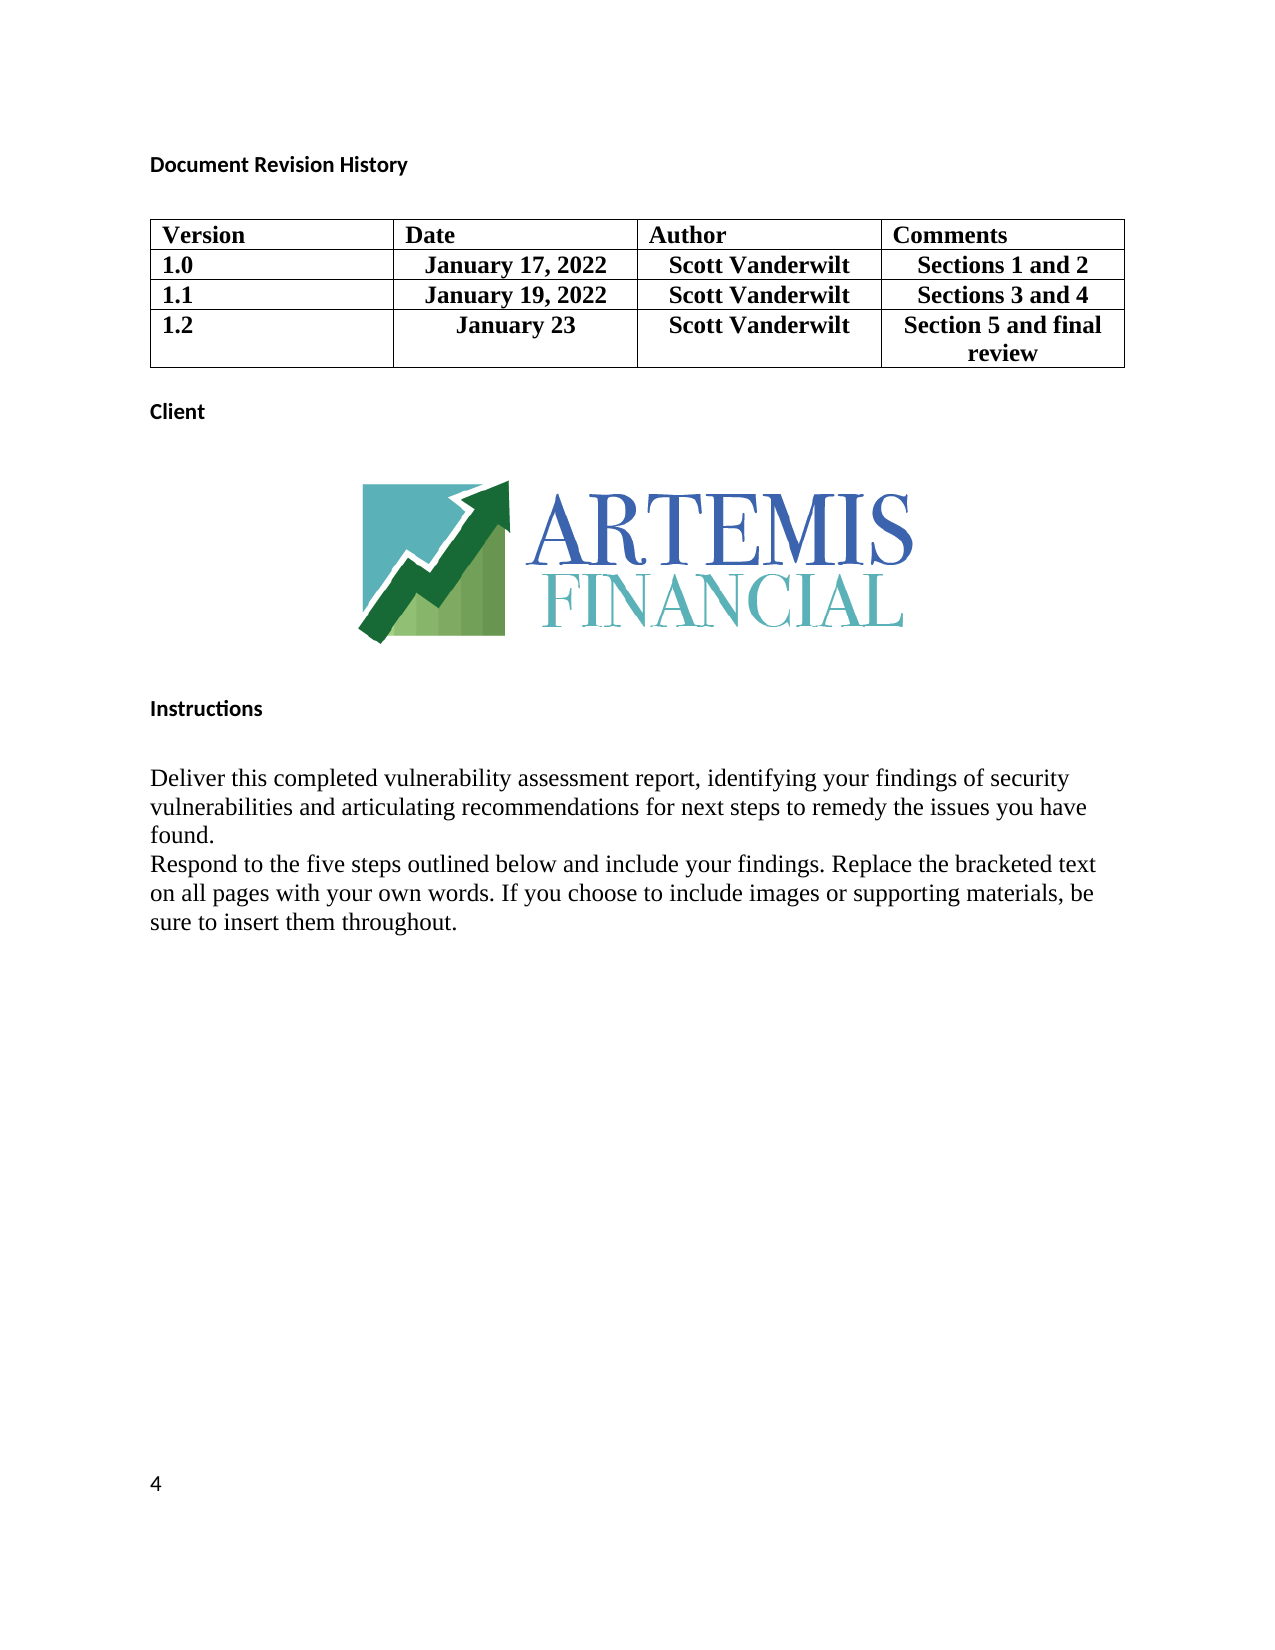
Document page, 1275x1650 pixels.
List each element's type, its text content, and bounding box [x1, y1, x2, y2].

table_cell January 17, 2022 [394, 250, 637, 279]
table_cell Scott Vanderwilt [638, 310, 881, 367]
table_cell Scott Vanderwilt [638, 280, 881, 309]
table_cell Sections 3 and 4 [882, 280, 1124, 309]
table_header Date [394, 220, 637, 249]
table_cell Scott Vanderwilt [638, 250, 881, 279]
table_cell Section 5 and final review [882, 310, 1124, 367]
subtitle Client [150, 397, 1125, 425]
table_cell 1.1 [151, 280, 393, 309]
subtitle Instructions [150, 694, 1125, 722]
text Respond to the five steps outlined below and include your findings. Replace the bracketed text on all pages with your own words. If you choose to include images or supporting materials, be sure to insert them throughout. [150, 849, 1125, 935]
subtitle Document Revision History [150, 150, 1125, 178]
text Deliver this completed vulnerability assessment report, identifying your findings of security vulnerabilities and articulating recommendations for next steps to remedy the issues you have found. [150, 763, 1125, 849]
table_header Author [638, 220, 881, 249]
table_header Version [151, 220, 393, 249]
table_cell January 23 [394, 310, 637, 367]
table_cell January 19, 2022 [394, 280, 637, 309]
table_header Comments [882, 220, 1124, 249]
table_cell 1.2 [151, 310, 393, 367]
table_cell 1.0 [151, 250, 393, 279]
picture [346, 466, 929, 665]
table_cell Sections 1 and 2 [882, 250, 1124, 279]
